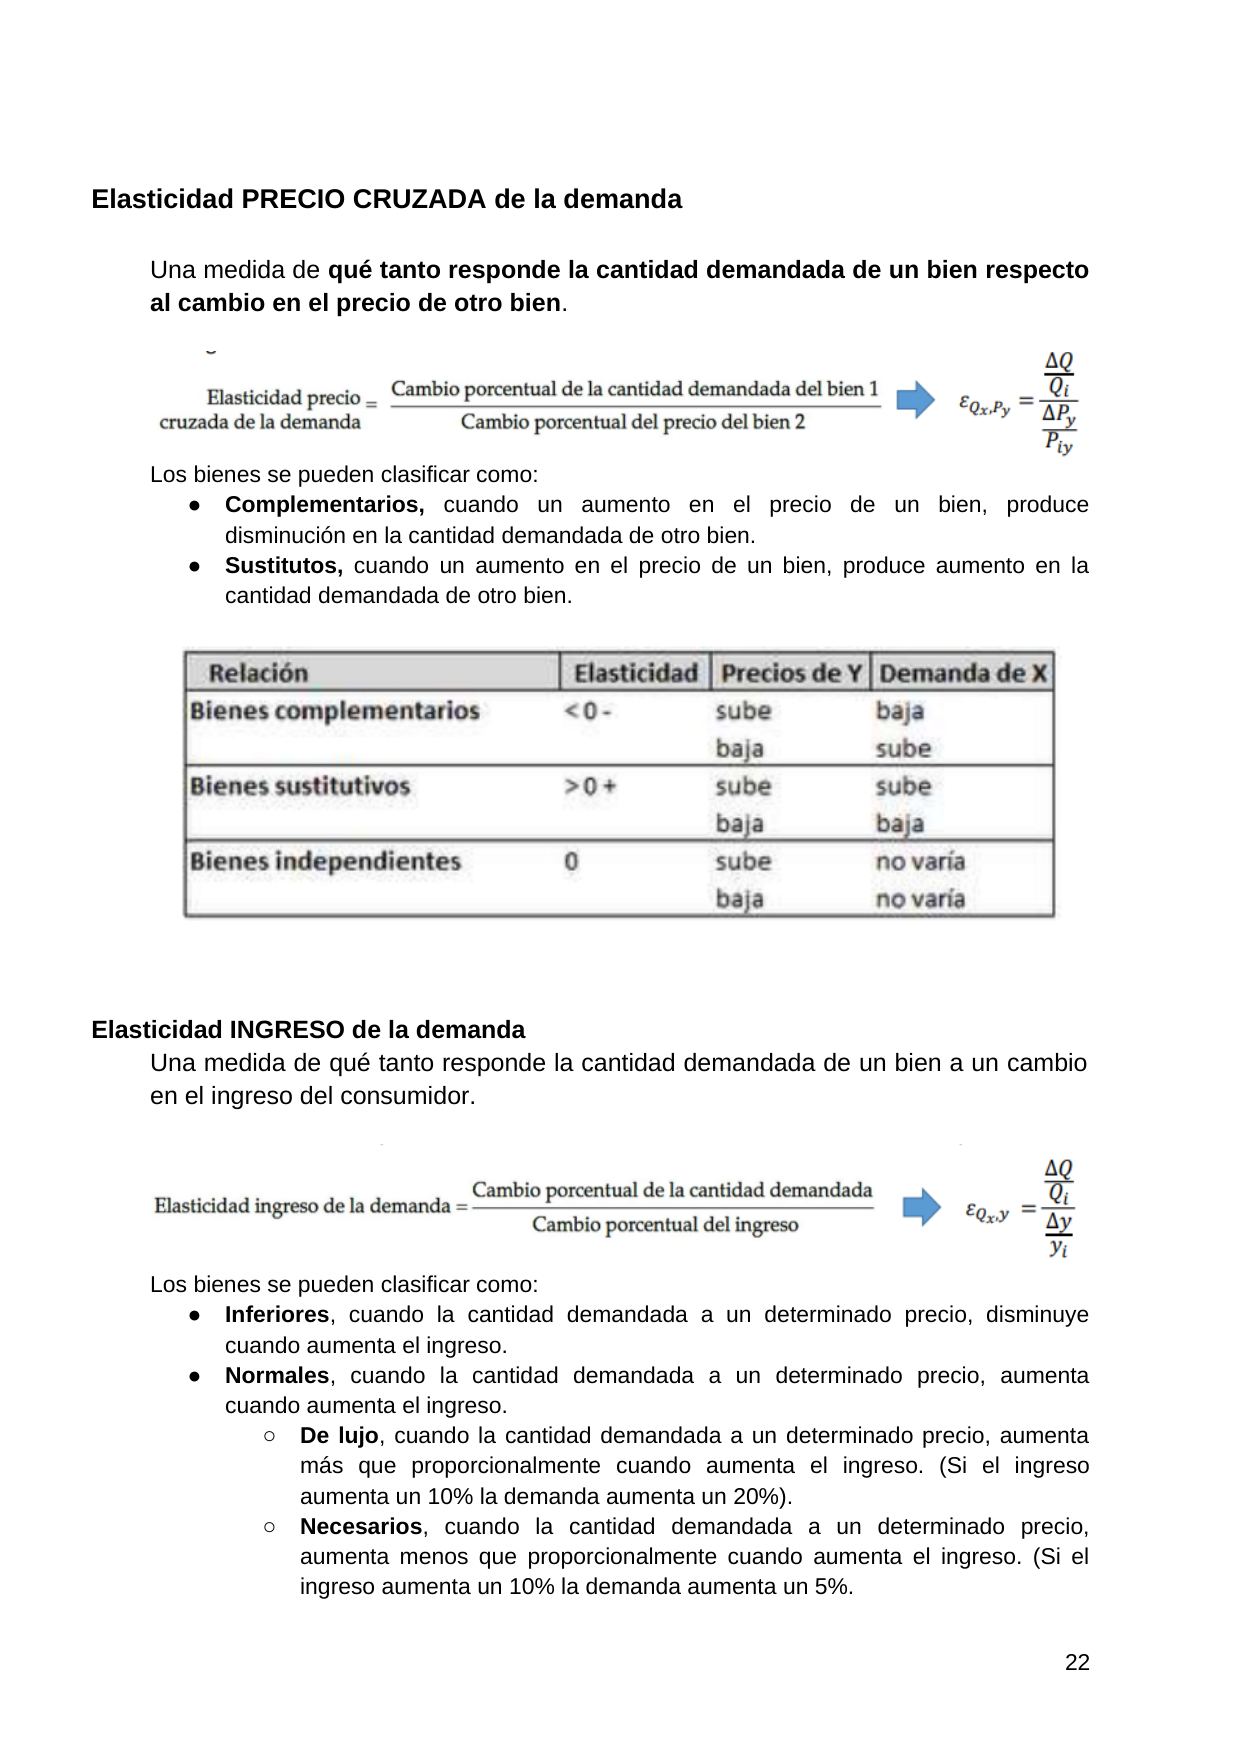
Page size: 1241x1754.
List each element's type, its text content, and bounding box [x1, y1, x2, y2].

list Necesarios, cuando la cantidad demandada a un determinado precio, aumenta menos que proporcionalmente cuando aumenta el ingreso. (Si el ingreso aumenta un 10% la demanda aumenta un 5%. [262, 1513, 1090, 1599]
text Los bienes se pueden clasificar como: [150, 1271, 1090, 1297]
picture [150, 351, 1091, 458]
list Normales, cuando la cantidad demandada a un determinado precio, aumenta cuando aumenta el ingreso. [187, 1362, 1090, 1418]
text Elasticidad INGRESO de la demanda [91, 1015, 1090, 1044]
picture [150, 1144, 1091, 1268]
text Los bienes se pueden clasificar como: [150, 461, 1090, 488]
list Sustitutos, cuando un aumento en el precio de un bien, produce aumento en la cantidad demandada de otro bien. [187, 552, 1090, 608]
list Complementarios, cuando un aumento en el precio de un bien, produce disminución en la cantidad demandada de otro bien. [187, 491, 1090, 548]
list De lujo, cuando la cantidad demandada a un determinado precio, aumenta más que proporcionalmente cuando aumenta el ingreso. (Si el ingreso aumenta un 10% la demanda aumenta un 20%). [262, 1422, 1090, 1509]
text Una medida de qué tanto responde la cantidad demandada de un bien a un cambio en el ingreso del consumidor. [150, 1048, 1090, 1110]
picture [178, 642, 1062, 921]
text Elasticidad PRECIO CRUZADA de la demanda [91, 183, 1090, 214]
list Inferiores, cuando la cantidad demandada a un determinado precio, disminuye cuando aumenta el ingreso. [187, 1301, 1090, 1358]
text Una medida de qué tanto responde la cantidad demandada de un bien respecto al cambio en el precio de otro bien. [150, 255, 1090, 317]
